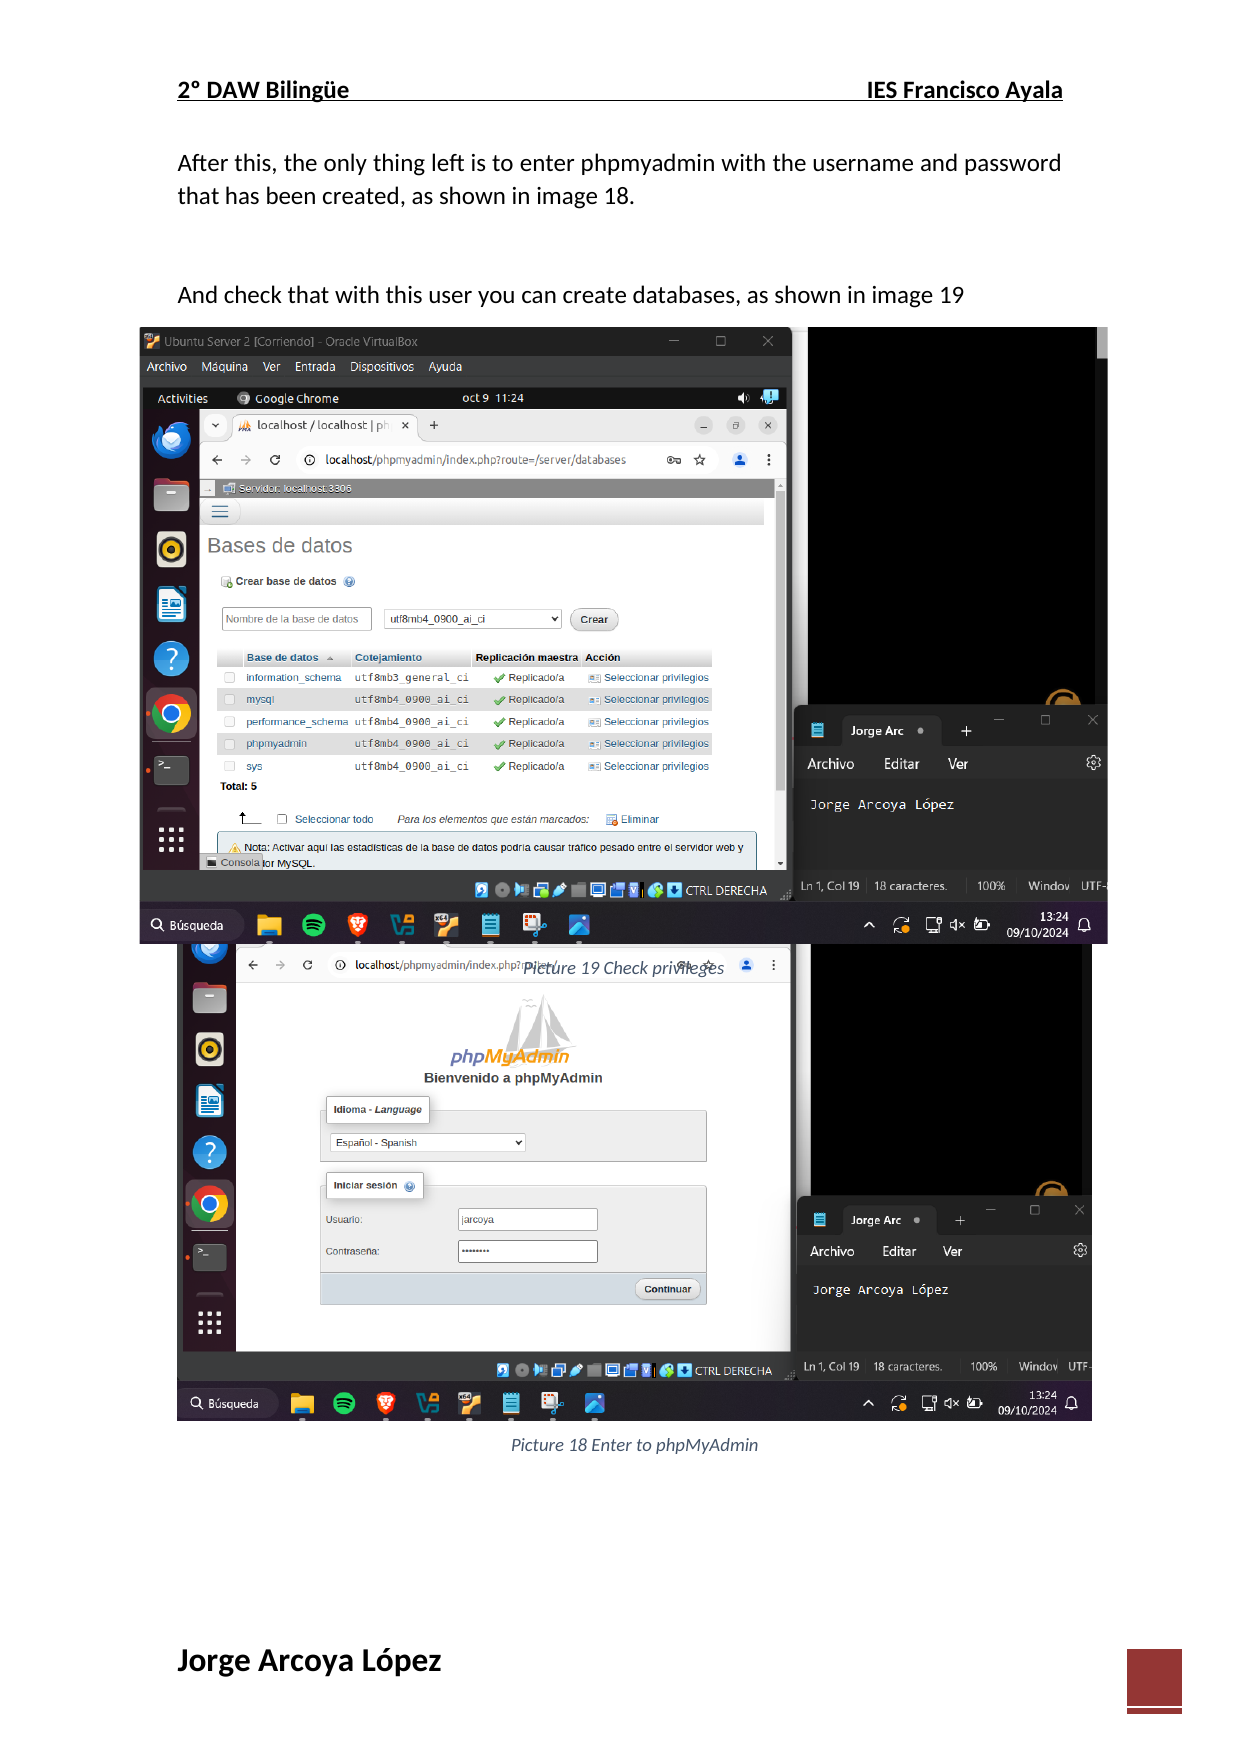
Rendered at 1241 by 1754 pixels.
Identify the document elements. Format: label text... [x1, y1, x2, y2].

text And check that with this user you can create databases, as shown in image 19 [177, 280, 1063, 310]
picture [138, 327, 1107, 1420]
text After this, the only thing left is to enter phpmyadmin with the username and password that has been created, as shown in image 18. [177, 148, 1063, 211]
